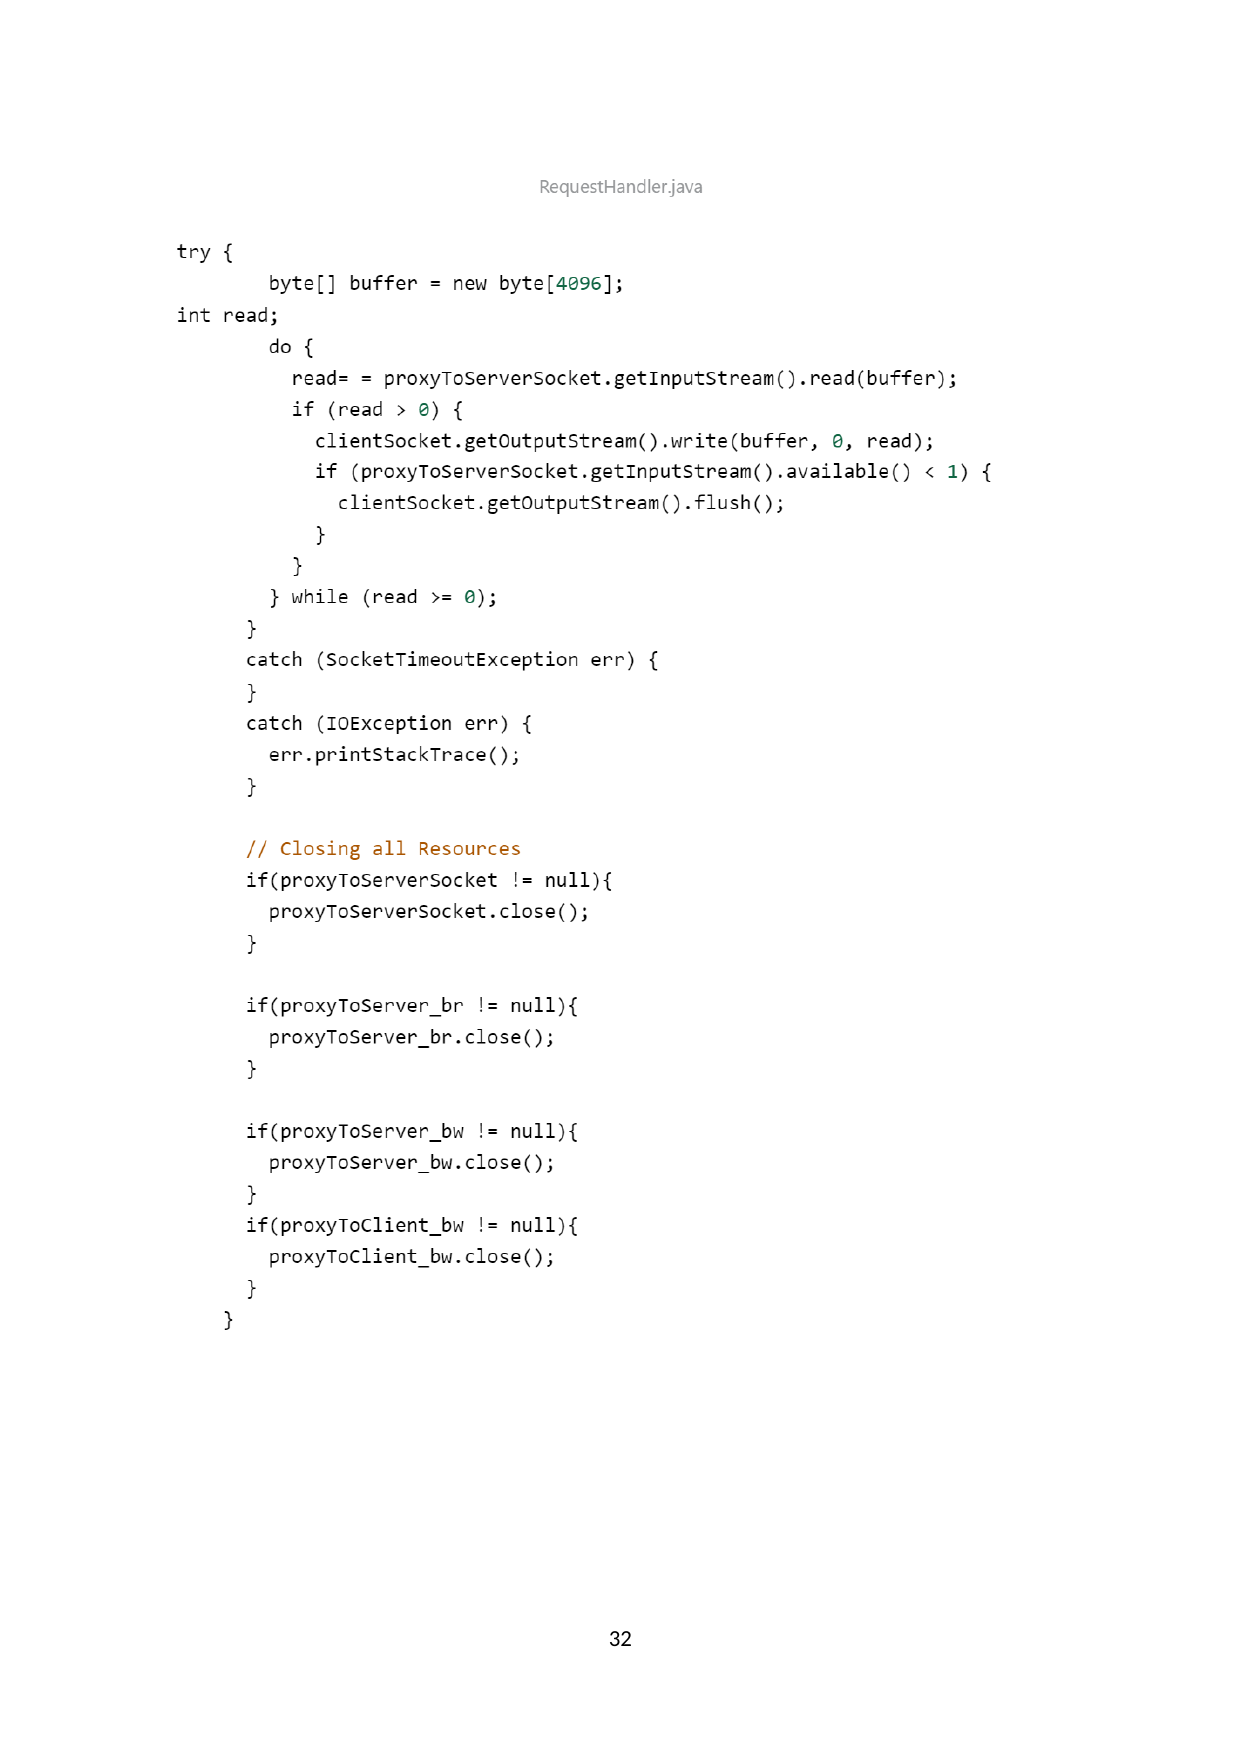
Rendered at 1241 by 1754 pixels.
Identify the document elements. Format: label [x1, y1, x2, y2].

picture [150, 150, 1091, 1389]
